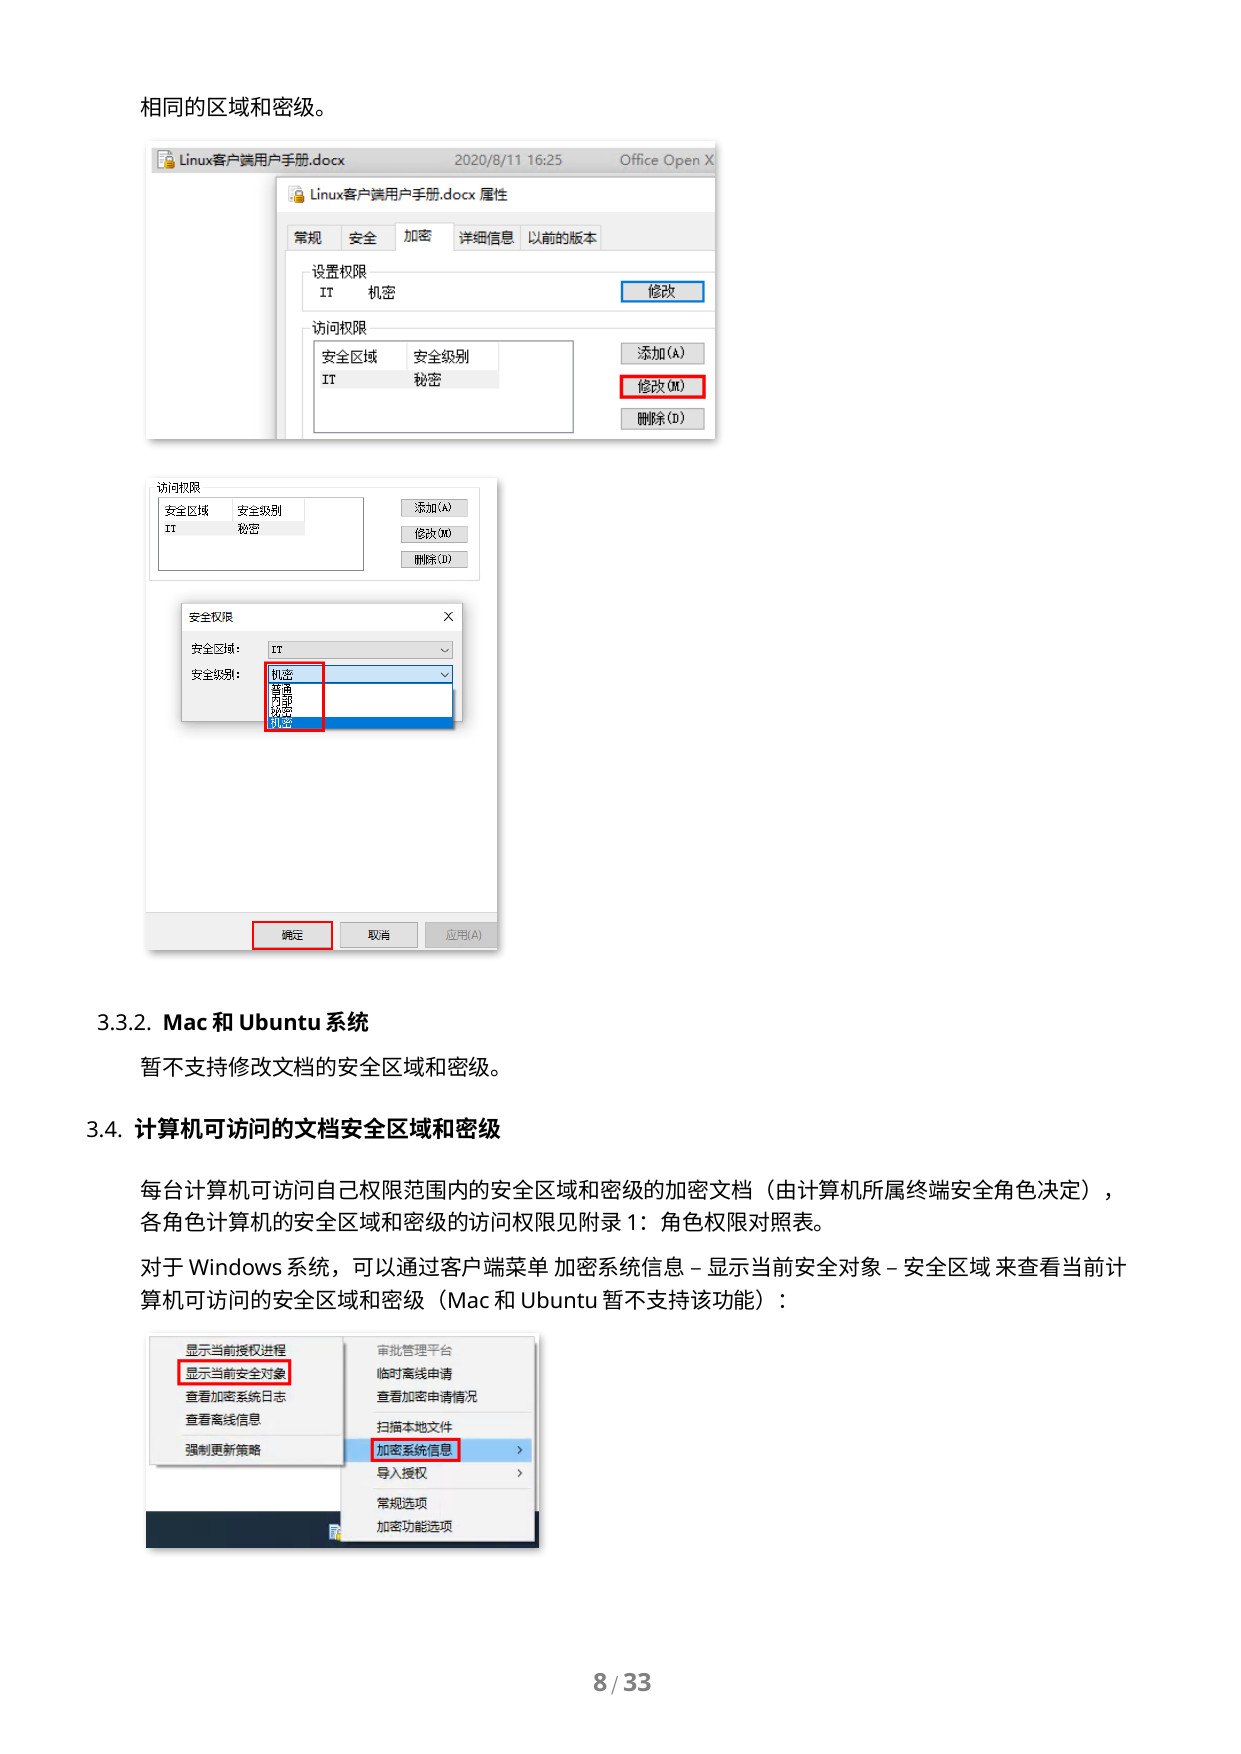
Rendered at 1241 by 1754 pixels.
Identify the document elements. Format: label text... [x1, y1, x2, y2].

picture [146, 478, 497, 950]
picture [146, 1333, 539, 1548]
text Mac和Ubuntu系统 [97, 1005, 1165, 1037]
text 每台计算机可访问自己权限范围内的安全区域和密级的加密文档（由计算机所属终端安全角色决定），各角色计算机的安全区域和密级的访问权限见附录1：角色权限对照表。 [141, 1172, 1143, 1237]
picture [146, 141, 715, 439]
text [141, 90, 1143, 122]
text 计算机可访问的文档安全区域和密级 [86, 1095, 1165, 1160]
text 暂不支持修改文档的安全区域和密级。 [141, 1050, 1143, 1082]
text 对于Windows系统，可以通过客户端菜单 加密系统信息 – 显示当前安全对象 – 安全区域 来查看当前计算机可访问的安全区域和密级（Mac和Ubuntu暂不支持该功能）： [141, 1250, 1143, 1315]
